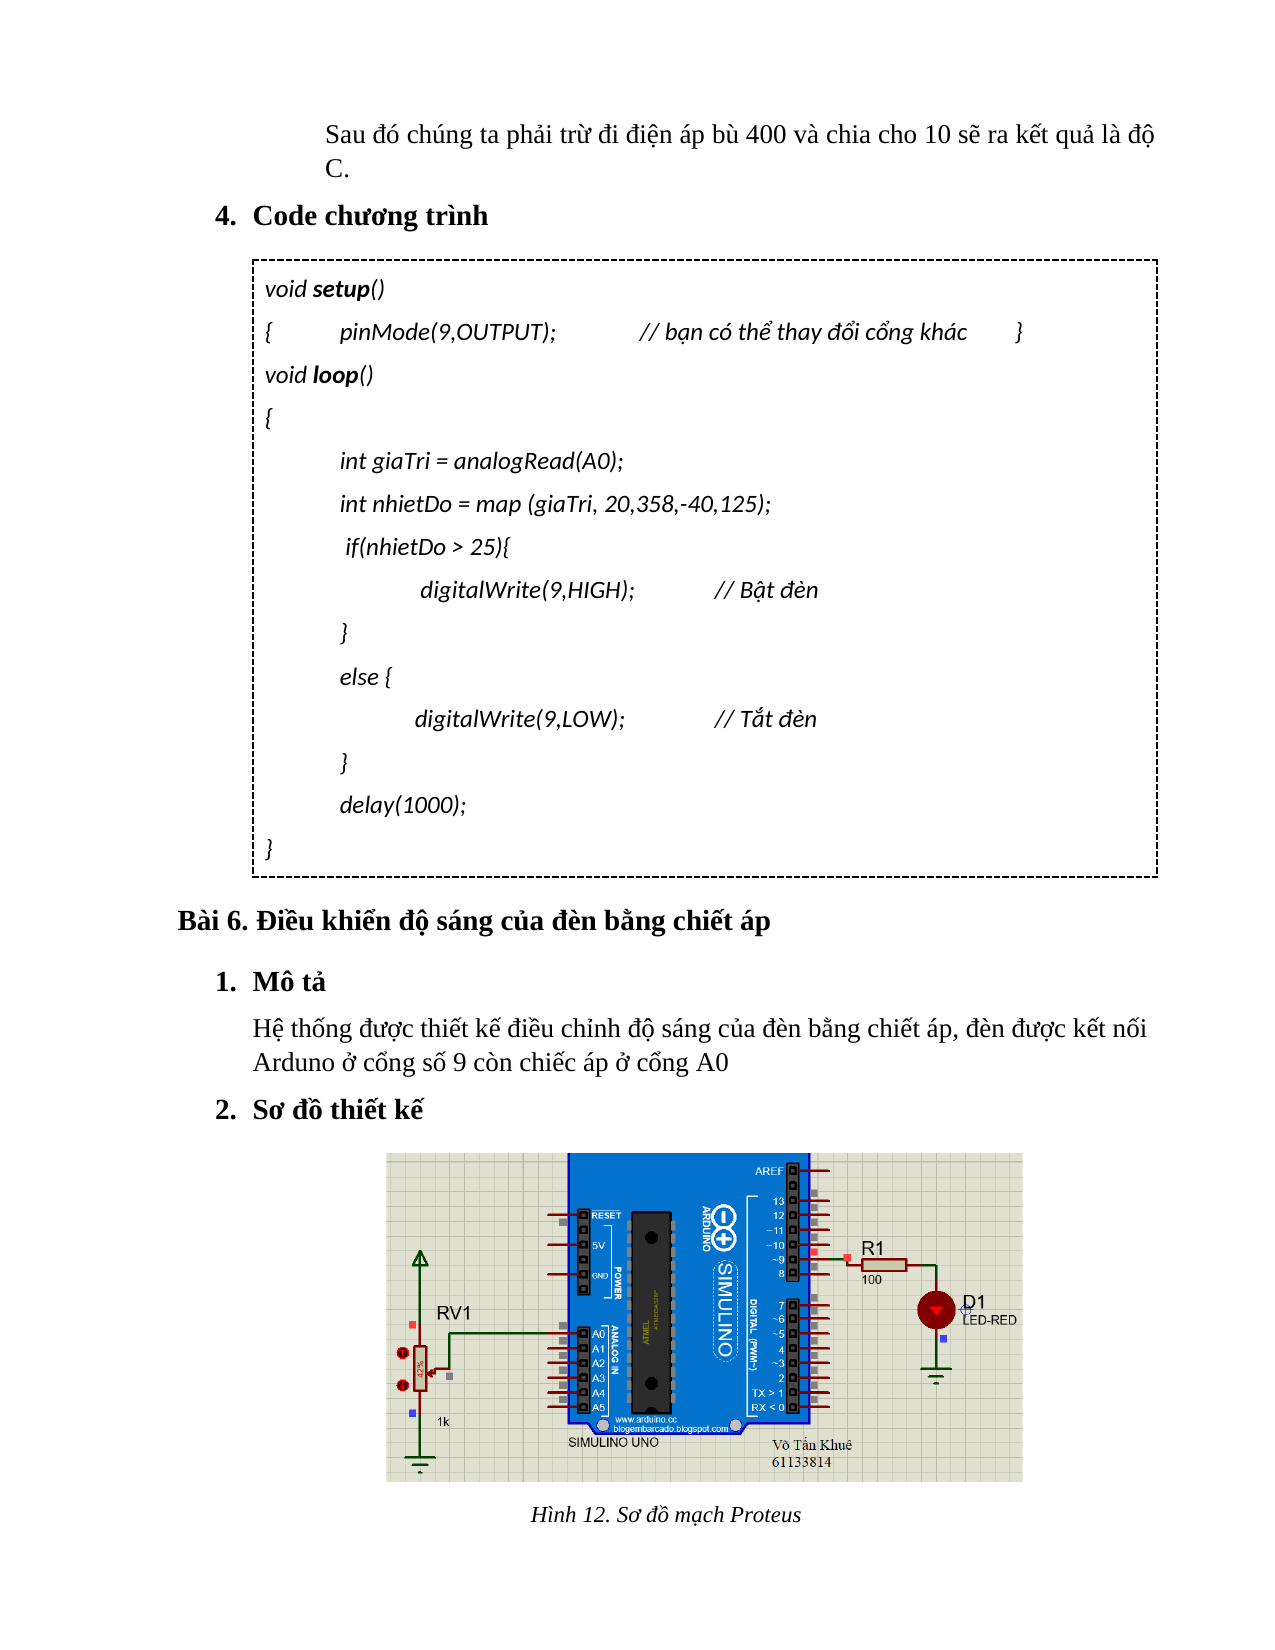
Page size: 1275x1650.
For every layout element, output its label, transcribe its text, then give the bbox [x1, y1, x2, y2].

subtitle Code chương trình [215, 198, 1157, 231]
subtitle Mô tả [215, 964, 1157, 997]
subtitle Bài 6. Điều khiển độ sáng của đèn bằng chiết áp [177, 903, 1157, 936]
text Hệ thống được thiết kế điều chỉnh độ sáng của đèn bằng chiết áp, đèn được kết nối Arduno ở cổng số 9 còn chiếc áp ở cổng A0 [252, 1013, 1157, 1077]
picture [386, 1153, 1023, 1482]
table_header void setup() { pinMode(9,OUTPUT); // bạn có thể thay đổi cổng khác } void loop() { int giaTri = analogRead(A0); int nhietDo = map (giaTri, 20,358,-40,125); if(nhietDo > 25){ digitalWrite(9,HIGH); // Bật đèn } else { digitalWrite(9,LOW); // Tắt đèn } delay(1000); } [253, 259, 1157, 876]
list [325, 118, 1157, 183]
subtitle Sơ đồ thiết kế [215, 1092, 1157, 1126]
text Hình 12. Sơ đồ mạch Proteus [177, 1501, 1157, 1527]
